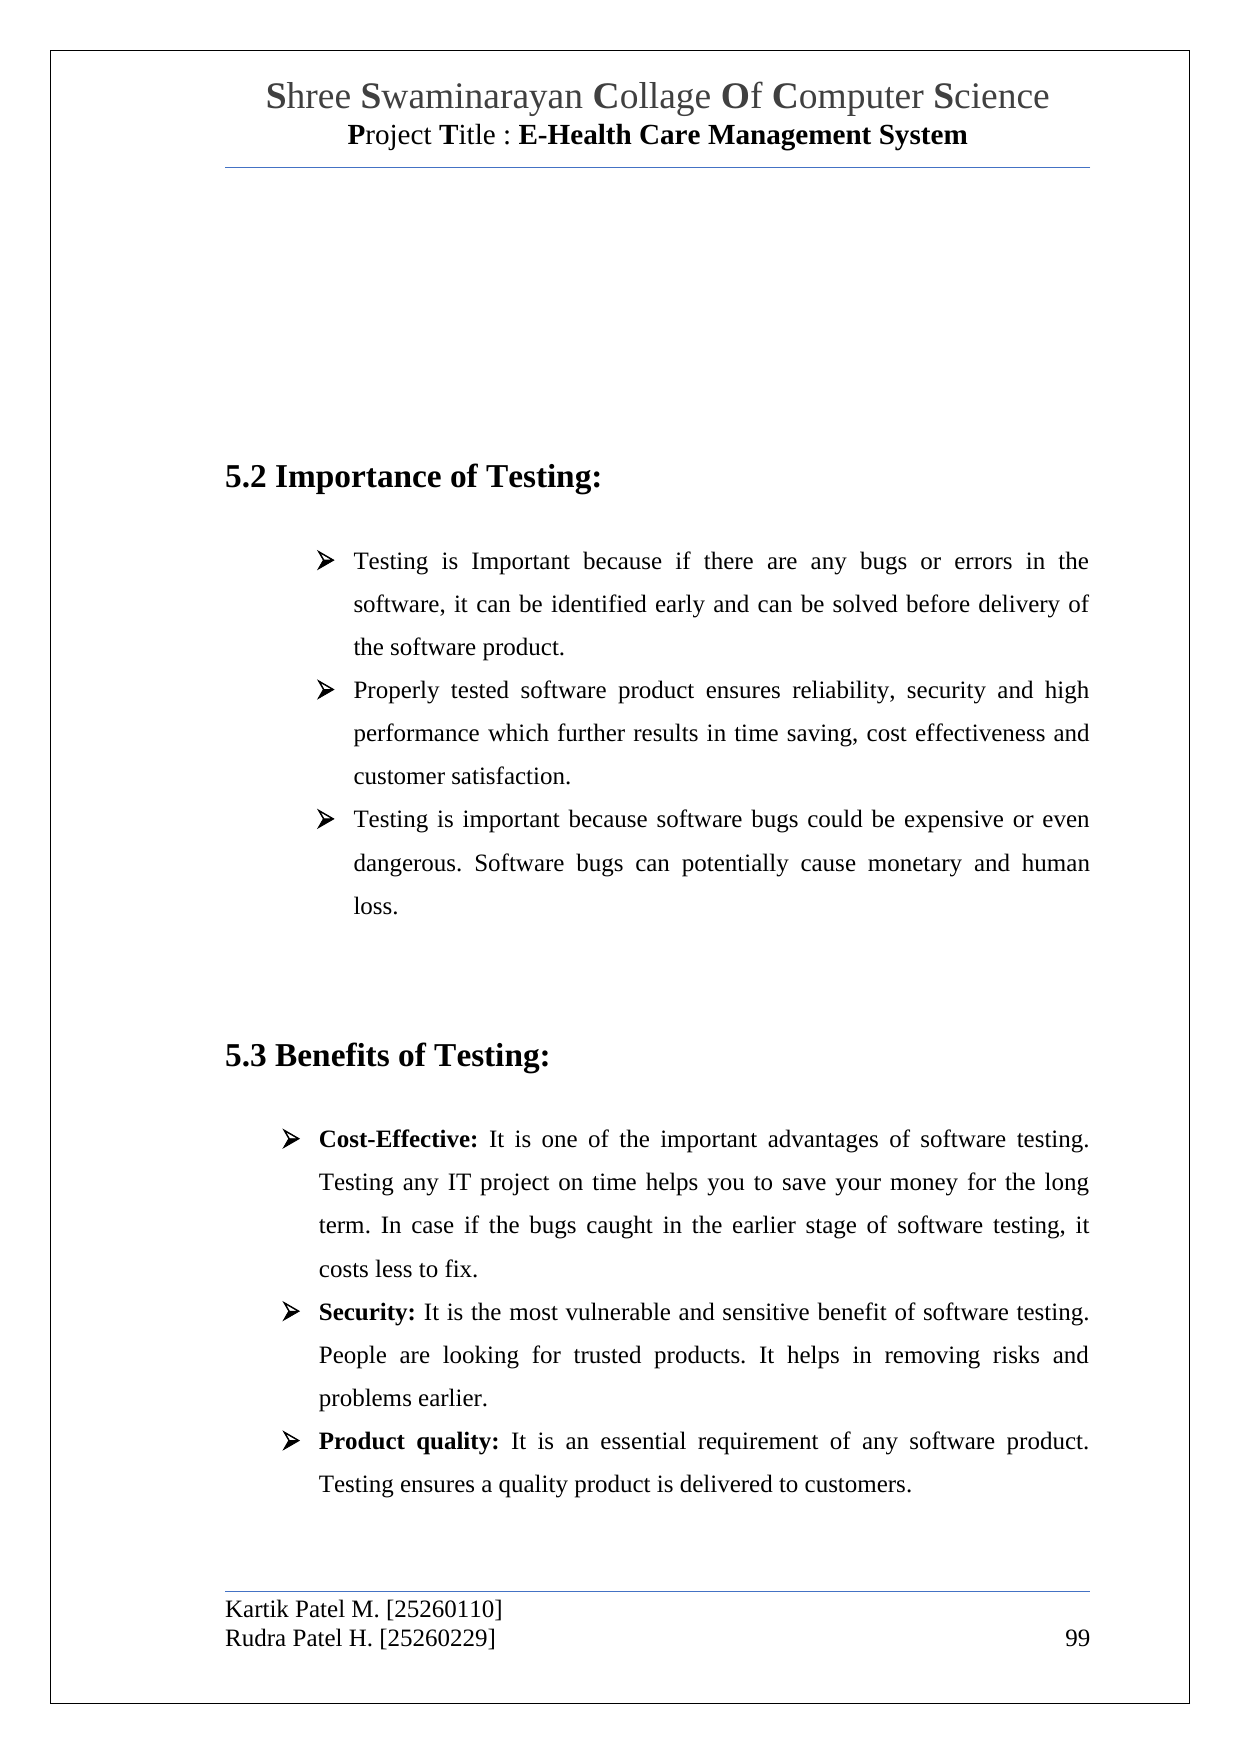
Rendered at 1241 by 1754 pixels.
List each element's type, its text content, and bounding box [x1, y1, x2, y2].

list Testing is Important because if there are any bugs or errors in the software, it can be identified early and can be solved before delivery of the software product. [316, 546, 1090, 661]
text 5.2 Importance of Testing: [225, 457, 1090, 495]
list Testing is important because software bugs could be expensive or even dangerous. Software bugs can potentially cause monetary and human loss. [316, 804, 1090, 961]
list Security: It is the most vulnerable and sensitive benefit of software testing. People are looking for trusted products. It helps in removing risks and problems earlier. [281, 1297, 1090, 1412]
list Product quality: It is an essential requirement of any software product. Testing ensures a quality product is delivered to customers. [281, 1426, 1090, 1498]
list Cost-Effective: It is one of the important advantages of software testing. Testing any IT project on time helps you to save your money for the long term. In case if the bugs caught in the earlier stage of software testing, it costs less to fix. [281, 1124, 1090, 1282]
text 5.3 Benefits of Testing: [225, 1035, 1090, 1073]
list Properly tested software product ensures reliability, security and high performance which further results in time saving, cost effectiveness and customer satisfaction. [316, 675, 1090, 790]
